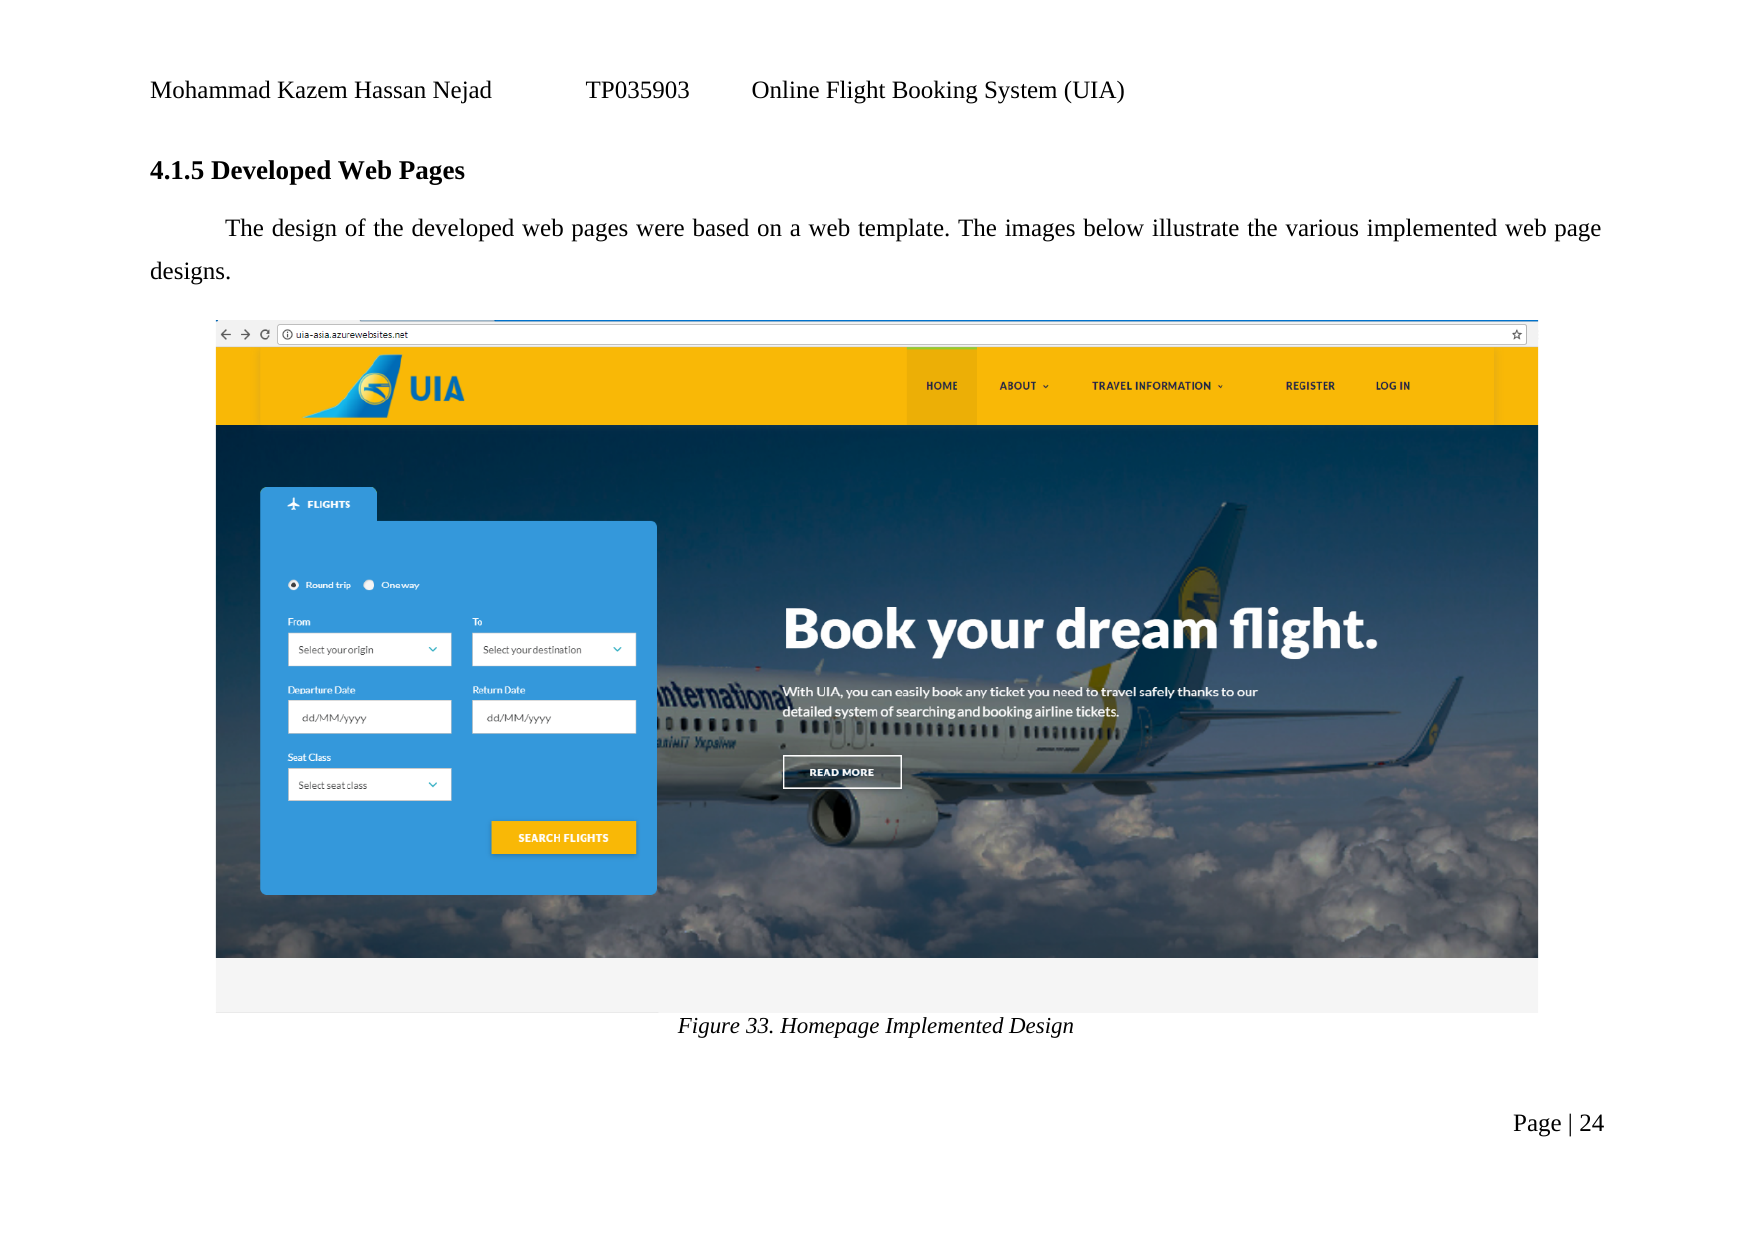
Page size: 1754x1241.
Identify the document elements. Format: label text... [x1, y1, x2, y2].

text The design of the developed web pages were based on a web template. The images below illustrate the various implemented web page designs. [150, 213, 1604, 285]
subtitle 4.1.5 Developed Web Pages [150, 154, 1604, 185]
picture [215, 320, 1539, 1013]
